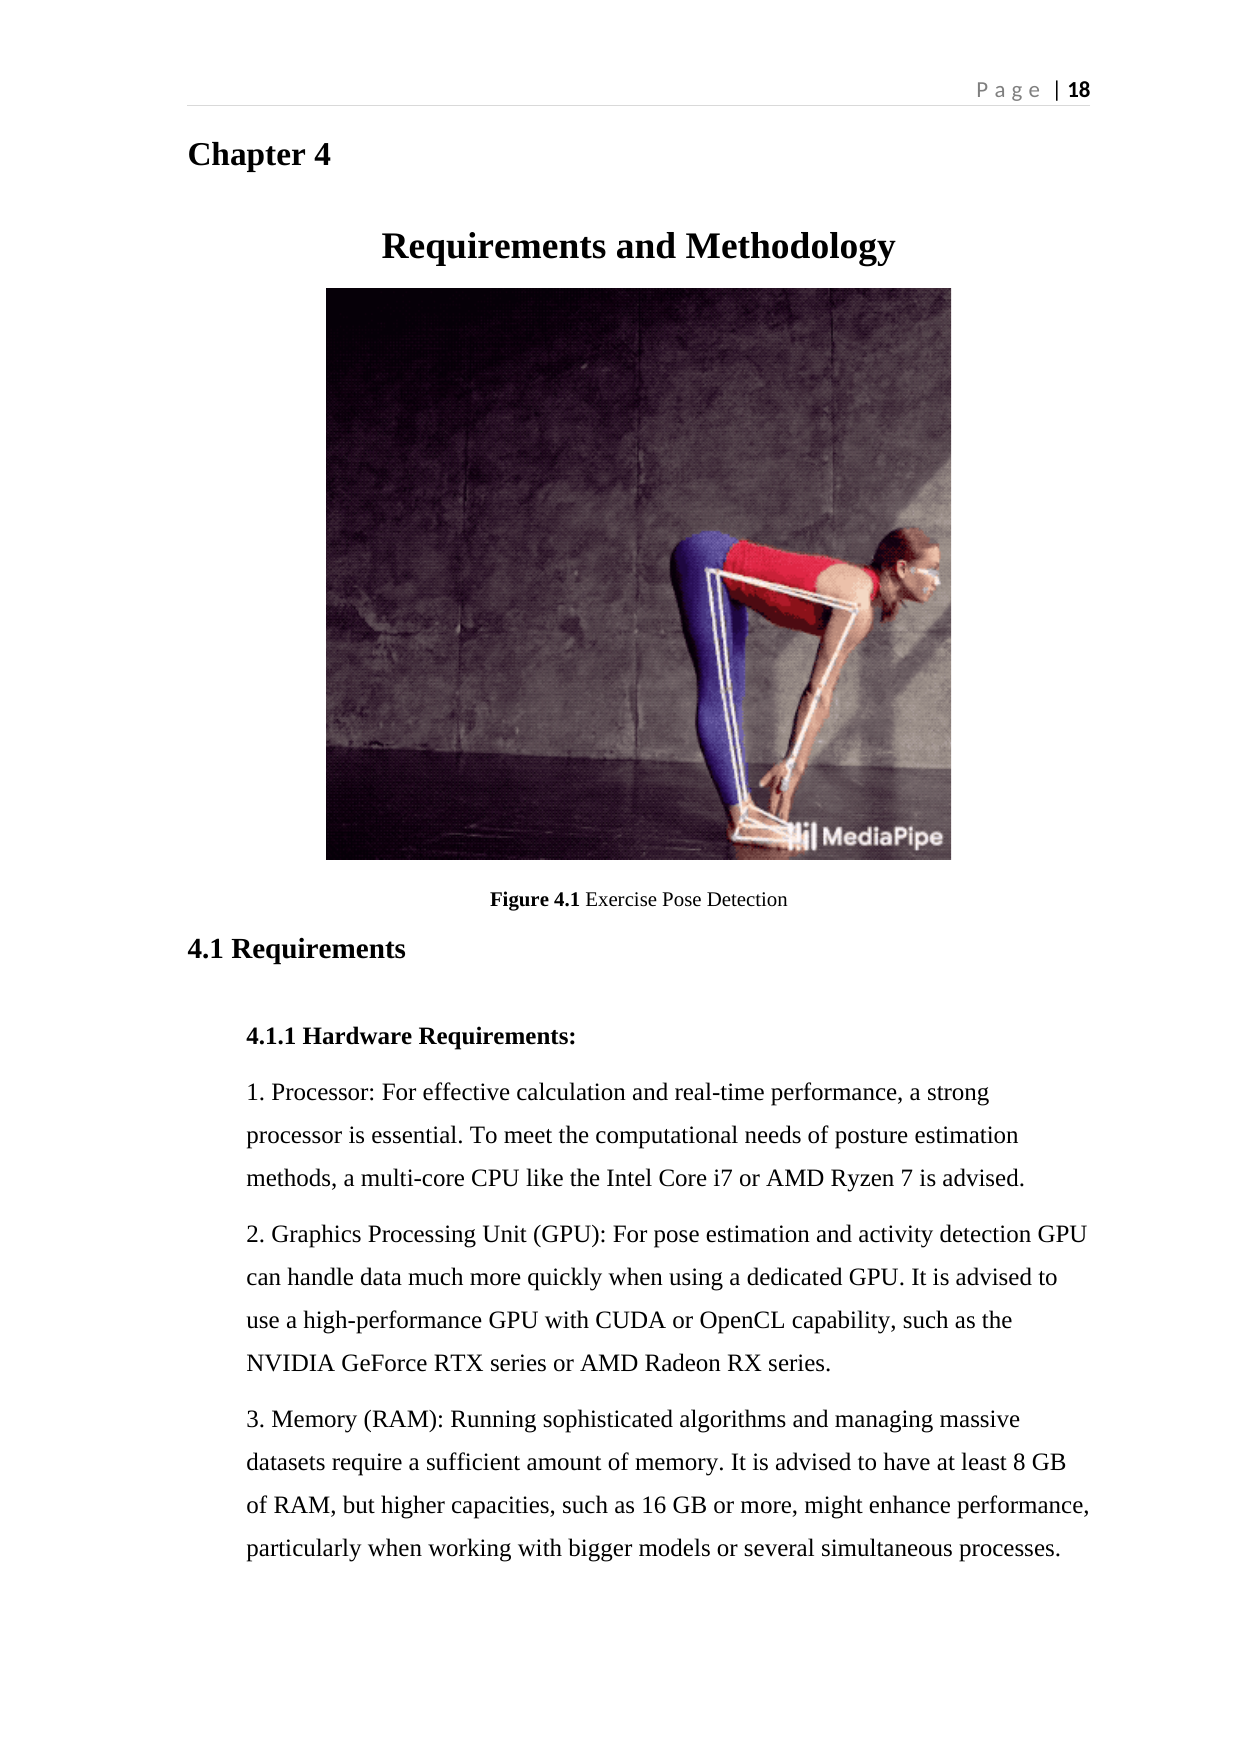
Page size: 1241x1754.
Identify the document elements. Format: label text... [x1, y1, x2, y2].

text Chapter 4 [187, 134, 1090, 172]
text 4.1.1 Hardware Requirements: [246, 1021, 1090, 1050]
picture [326, 288, 952, 860]
text 2. Graphics Processing Unit (GPU): For pose estimation and activity detection GPU can handle data much more quickly when using a dedicated GPU. It is advised to use a high-performance GPU with CUDA or OpenCL capability, such as the NVIDIA GeForce RTX series or AMD Radeon RX series. [246, 1219, 1090, 1377]
text Figure 4.1 Exercise Pose Detection [187, 887, 1090, 911]
list Requirements and Methodology [187, 223, 1090, 266]
text 4.1 Requirements [187, 932, 1090, 965]
text 1. Processor: For effective calculation and real-time performance, a strong processor is essential. To meet the computational needs of posture estimation methods, a multi-core CPU like the Intel Core i7 or AMD Ryzen 7 is advised. [246, 1077, 1090, 1192]
text 3. Memory (RAM): Running sophisticated algorithms and managing massive datasets require a sufficient amount of memory. It is advised to have at least 8 GB of RAM, but higher capacities, such as 16 GB or more, might enhance performance, particularly when working with bigger models or several simultaneous processes. [246, 1404, 1090, 1562]
